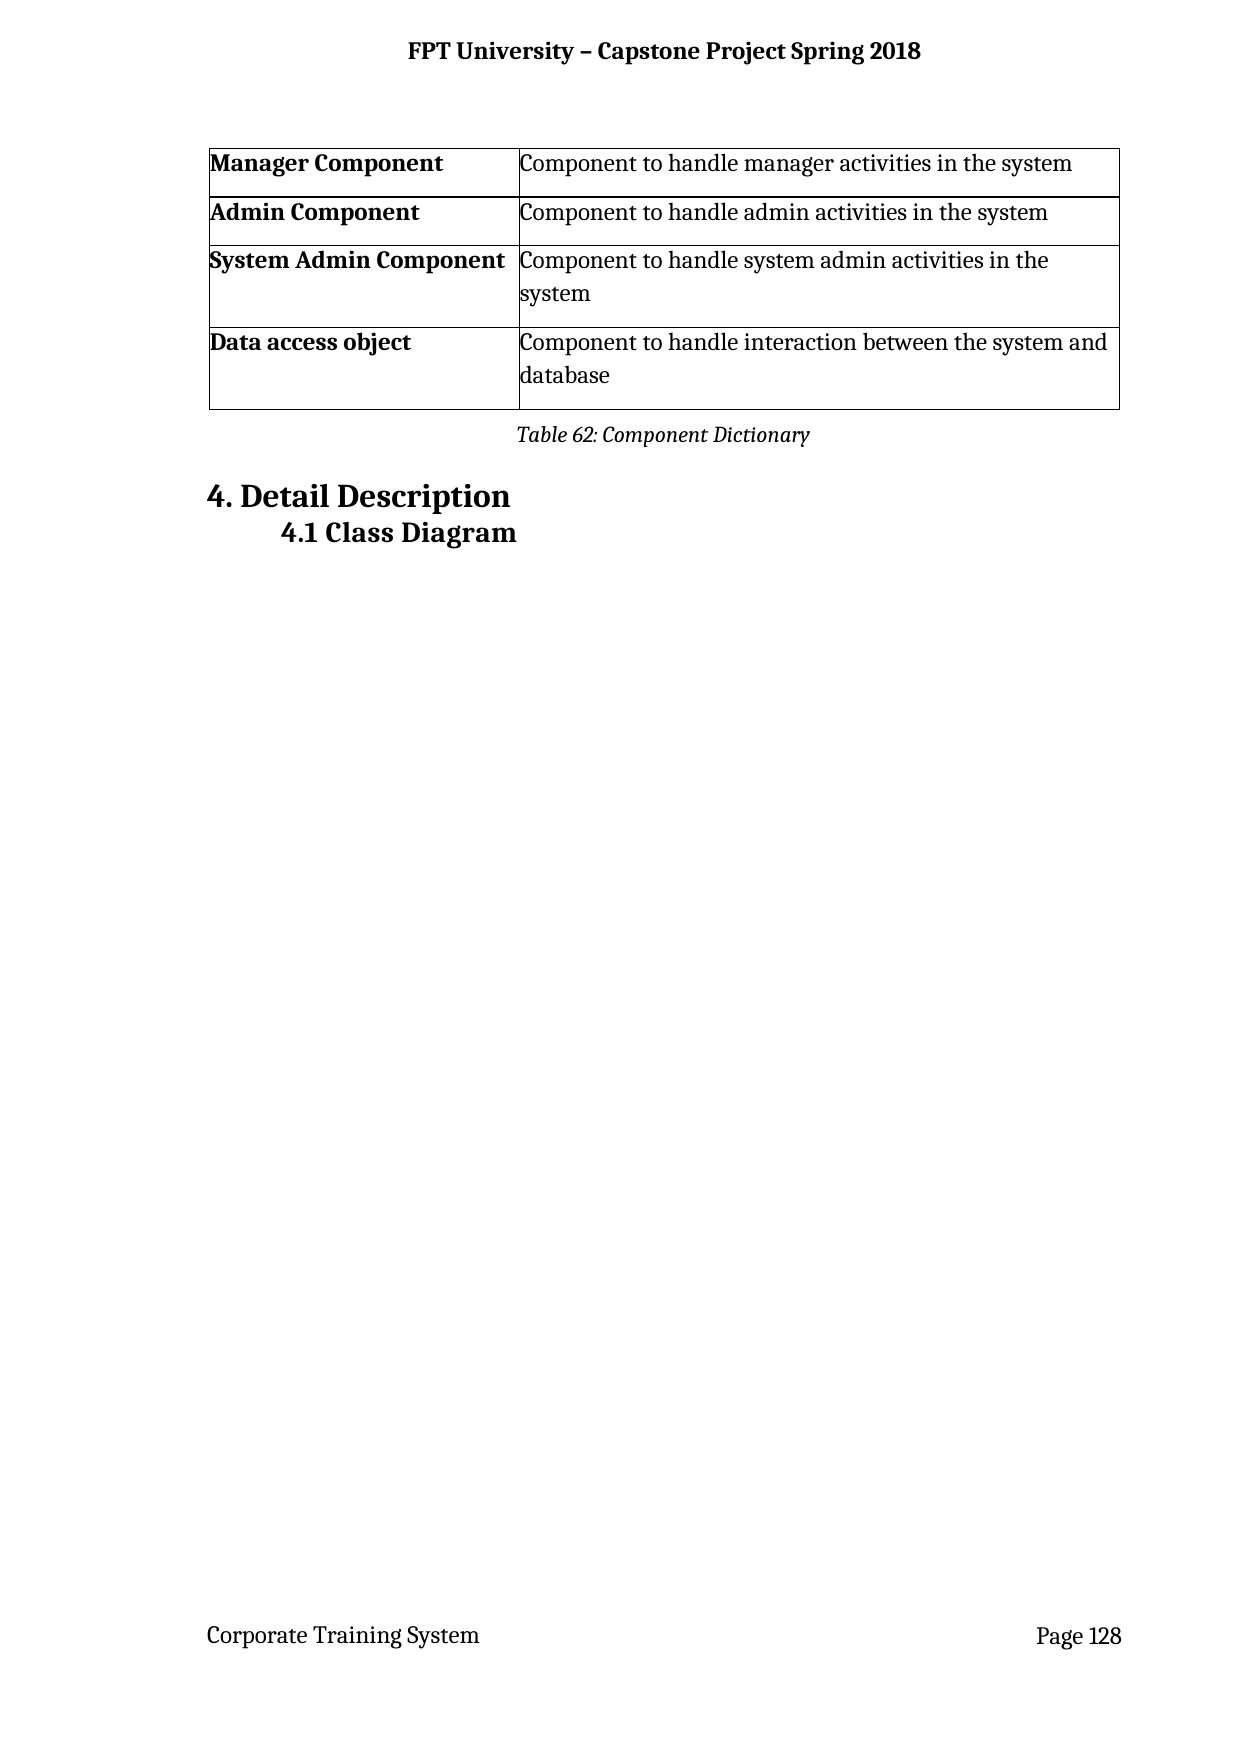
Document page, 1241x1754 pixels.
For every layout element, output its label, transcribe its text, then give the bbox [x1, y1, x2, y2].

list Table 62: Component Dictionary [207, 422, 1122, 449]
text 4. Detail Description [207, 477, 1122, 516]
table_cell Component to handle manager activities in the system [520, 149, 1119, 196]
table_cell Component to handle admin activities in the system [520, 198, 1119, 245]
table_cell Component to handle system admin activities in the system [520, 246, 1119, 327]
table_cell System Admin Component [210, 246, 519, 327]
table_cell Component to handle interaction between the system and database [520, 328, 1119, 409]
text 4.1 Class Diagram [281, 516, 1124, 549]
table_cell Manager Component [210, 149, 519, 196]
table_cell Admin Component [210, 198, 519, 245]
table_cell Data access object [210, 328, 519, 409]
